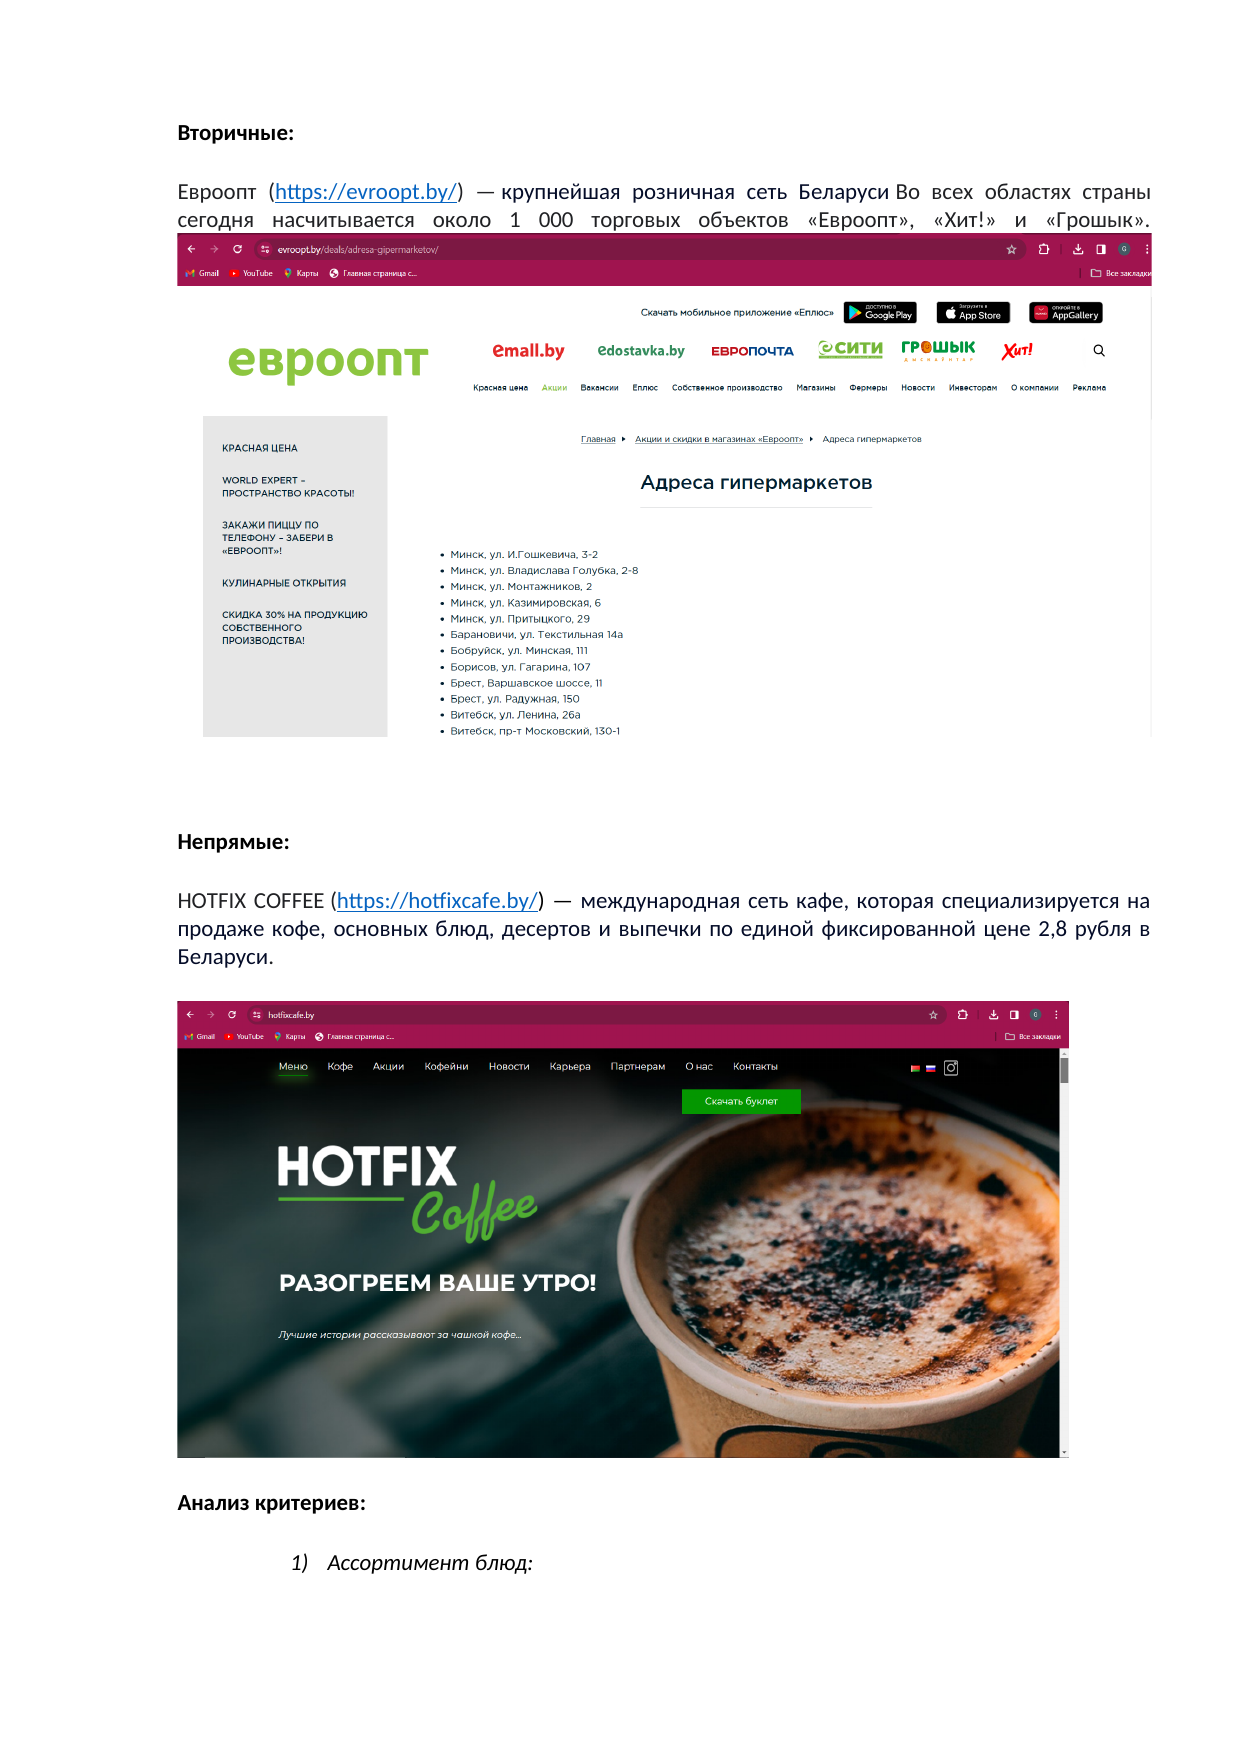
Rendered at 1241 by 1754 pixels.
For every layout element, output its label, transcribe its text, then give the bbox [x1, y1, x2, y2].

text Непрямые: [177, 827, 1152, 855]
text Евроопт (https://evroopt.by/) — крупнейшая розничная сеть Беларуси Во всех областях страны сегодня насчитывается около 1 000 торговых объектов «Евроопт», «Хит!» и «Грошык». [177, 177, 1152, 205]
text Анализ критериев: [177, 1488, 1152, 1517]
text Вторичные: [177, 118, 1152, 146]
picture [177, 1001, 1069, 1458]
text HOTFIX COFFEE (https://hotfixcafe.by/) — международная сеть кафе, которая специализируется на продаже кофе, основных блюд, десертов и выпечки по единой фиксированной цене 2,8 рубля в Беларуси. [177, 886, 1152, 970]
picture [177, 233, 1152, 737]
list Ассортимент блюд: [290, 1548, 1152, 1576]
